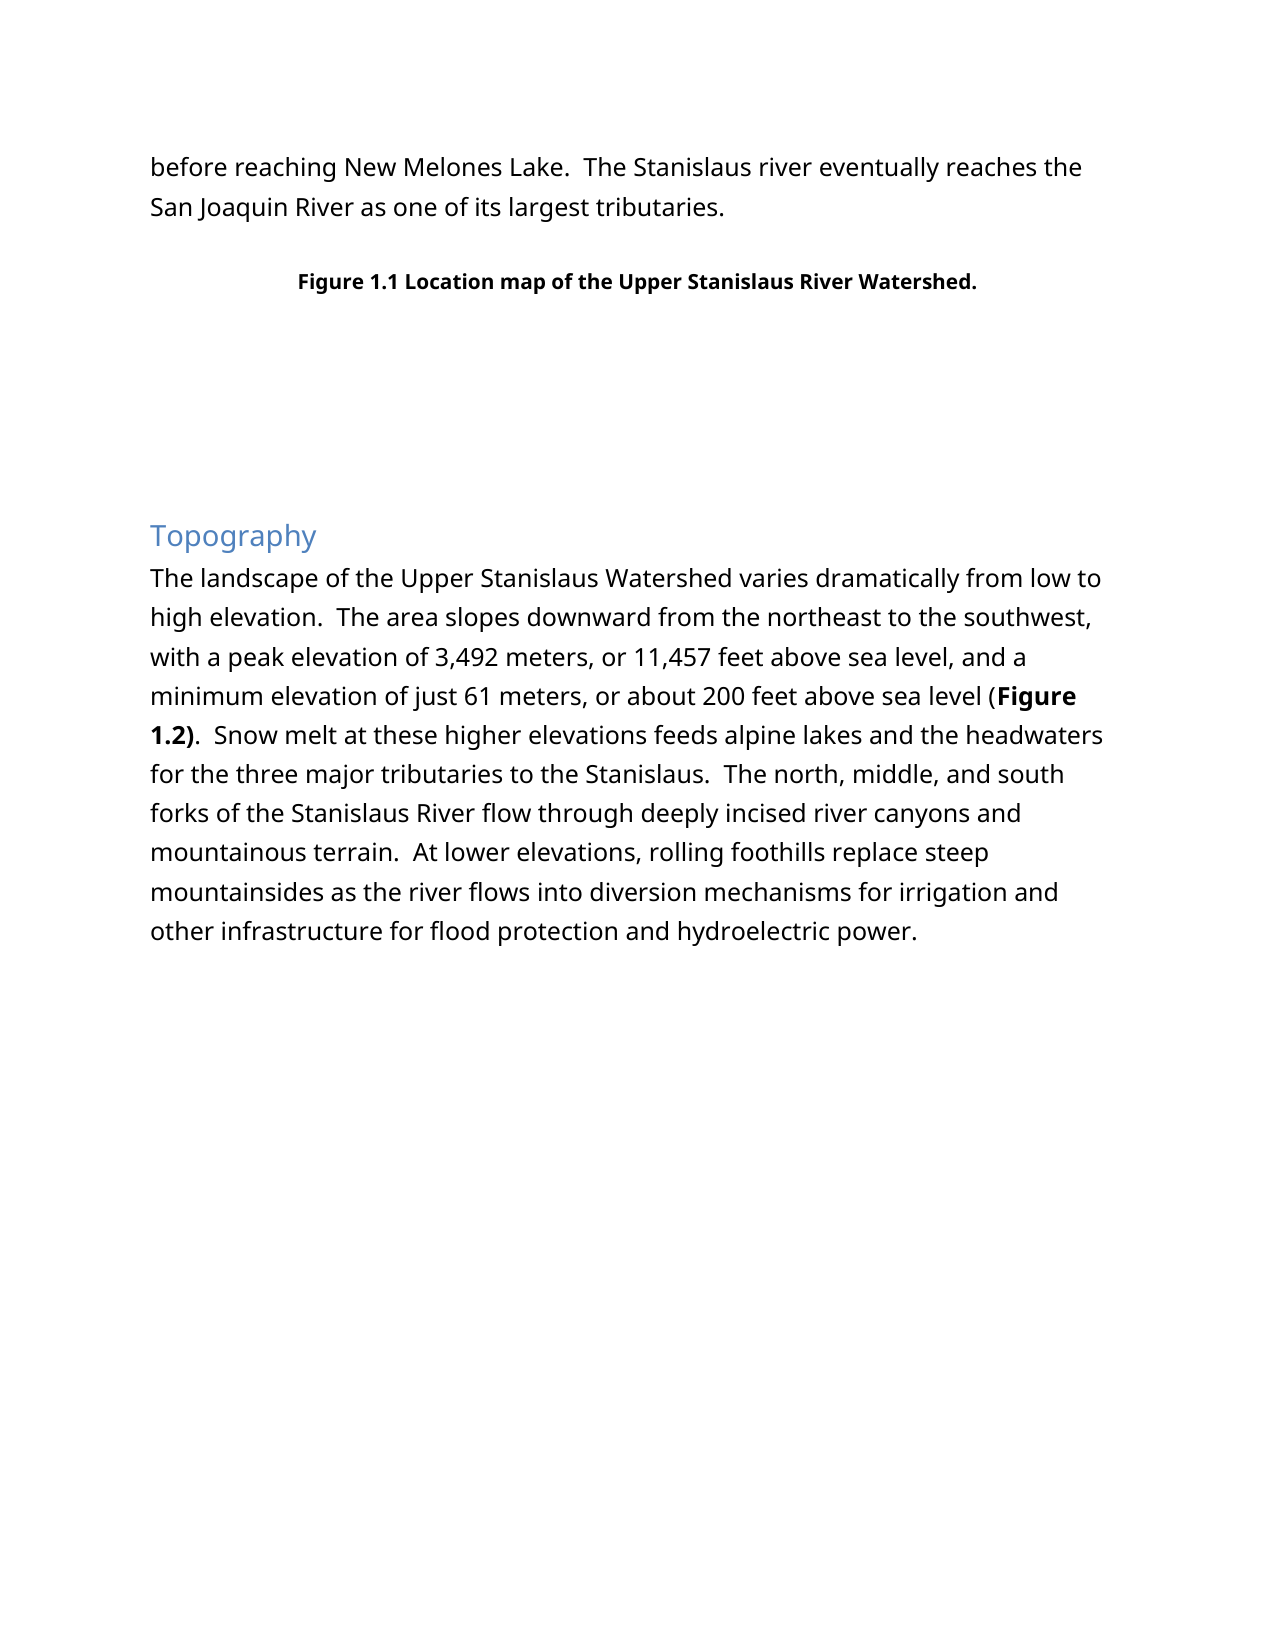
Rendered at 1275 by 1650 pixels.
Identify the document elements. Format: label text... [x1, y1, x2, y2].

text Topography [150, 515, 1125, 555]
text Figure 1.1 Location map of the Upper Stanislaus River Watershed. [150, 267, 1125, 296]
text The landscape of the Upper Stanislaus Watershed varies dramatically from low to high elevation. The area slopes downward from the northeast to the southwest, with a peak elevation of 3,492 meters, or 11,457 feet above sea level, and a minimum elevation of just 61 meters, or about 200 feet above sea level (Figure 1.2). Snow melt at these higher elevations feeds alpine lakes and the headwaters for the three major tributaries to the Stanislaus. The north, middle, and south forks of the Stanislaus River flow through deeply incised river canyons and mountainous terrain. At lower elevations, rolling foothills replace steep mountainsides as the river flows into diversion mechanisms for irrigation and other infrastructure for flood protection and hydroelectric power. [150, 561, 1125, 947]
text The Upper Stanislaus River Watershed spans roughly 1,000 square miles of the Western slope of California’s central Sierra Nevada mountain range (Figure 1.1). The area includes the northern part of Tuolumne County, south-eastern part of Calaveras County, and southern tip of Alpine County and spans from rolling foothills in the southwest to high alpine peaks in the northeast. Water moves from northeast to southwest through the north, middle, and south forks of the Stanislaus River before converging into the main reach of the Stanislaus shortly before reaching New Melones Lake. The Stanislaus river eventually reaches the San Joaquin River as one of its largest tributaries. [150, 150, 1125, 223]
